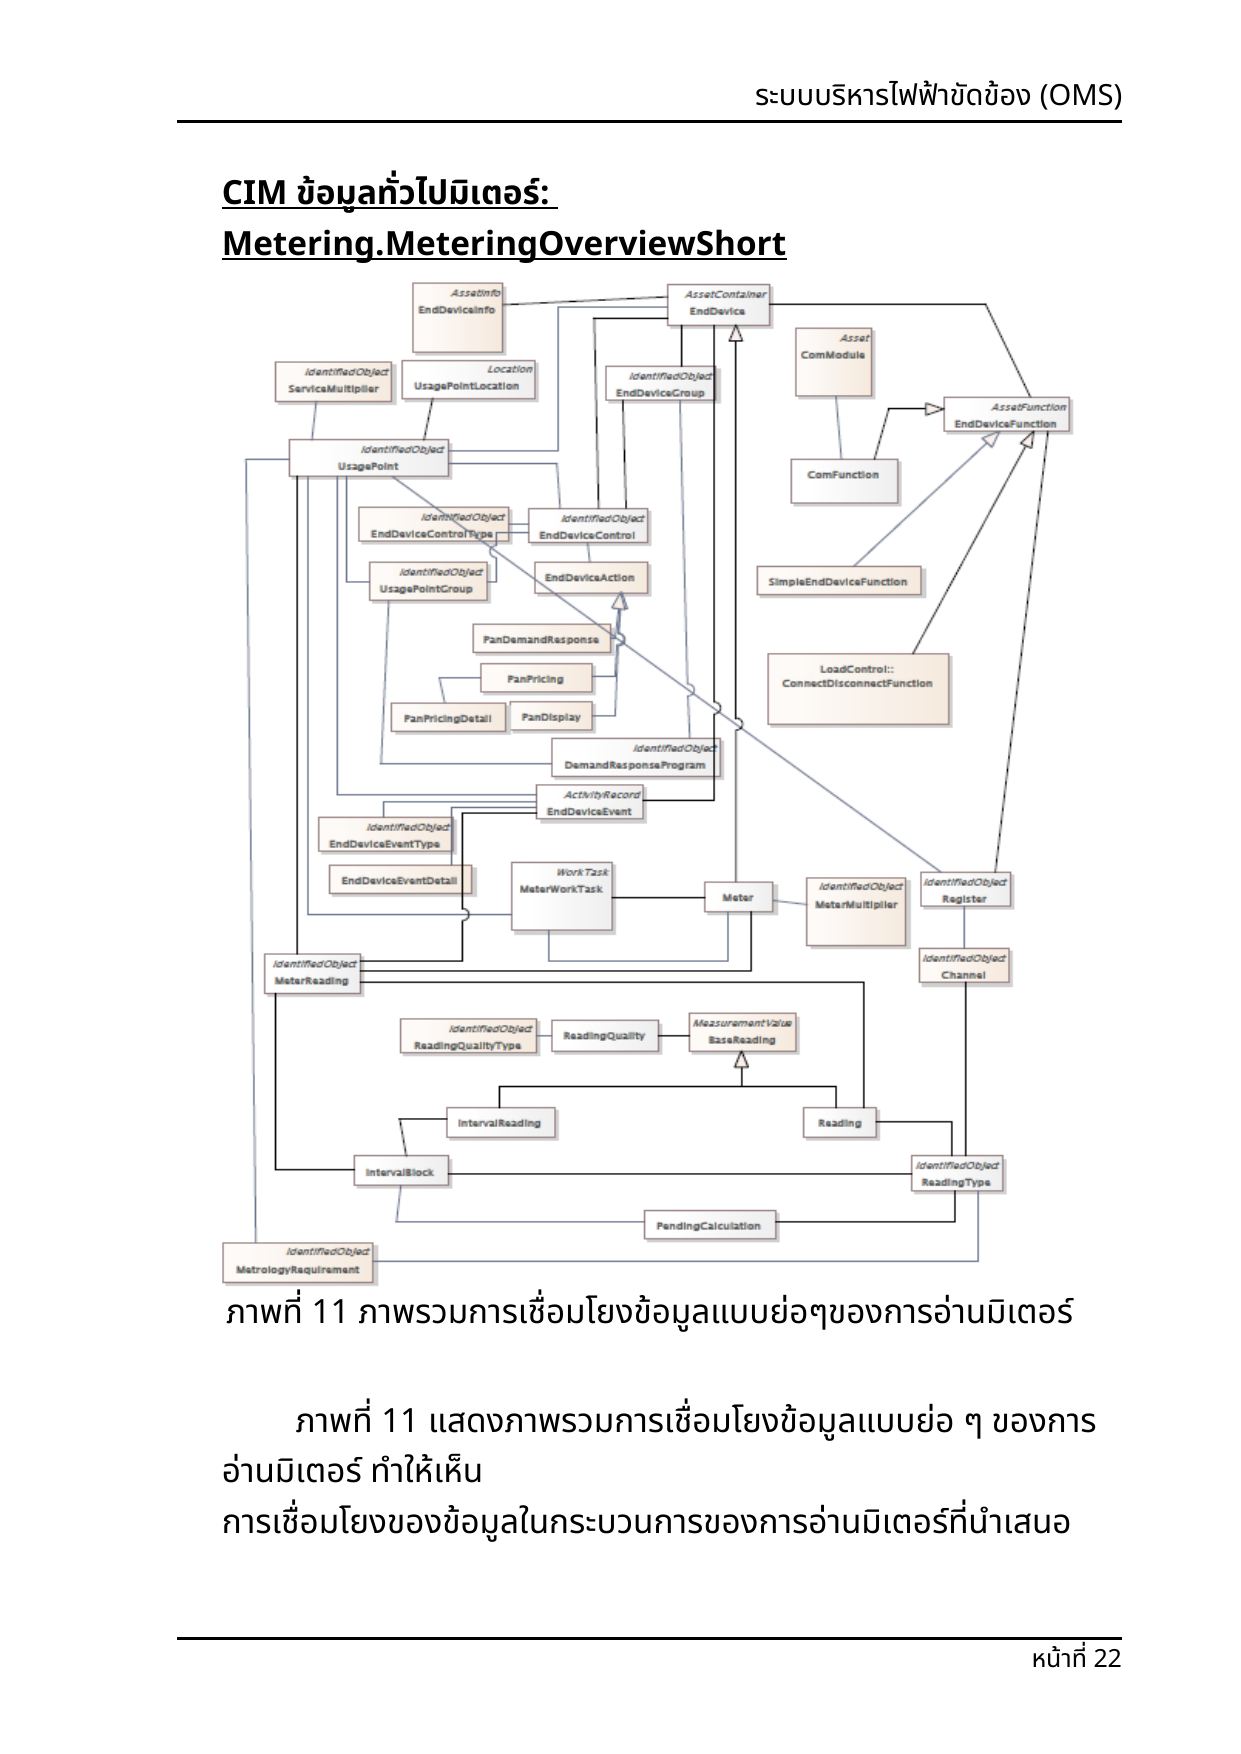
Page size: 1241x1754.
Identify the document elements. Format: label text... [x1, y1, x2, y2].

picture [221, 277, 1078, 1289]
text CIM ข้อมูลทั่วไปมิเตอร์: Metering.MeteringOverviewShort [222, 169, 1122, 265]
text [222, 1397, 1122, 1548]
text ภาพที่ 11 ภาพรวมการเชื่อมโยงข้อมูลแบบย่อๆของการอ่านมิเตอร์ [177, 1288, 1122, 1339]
